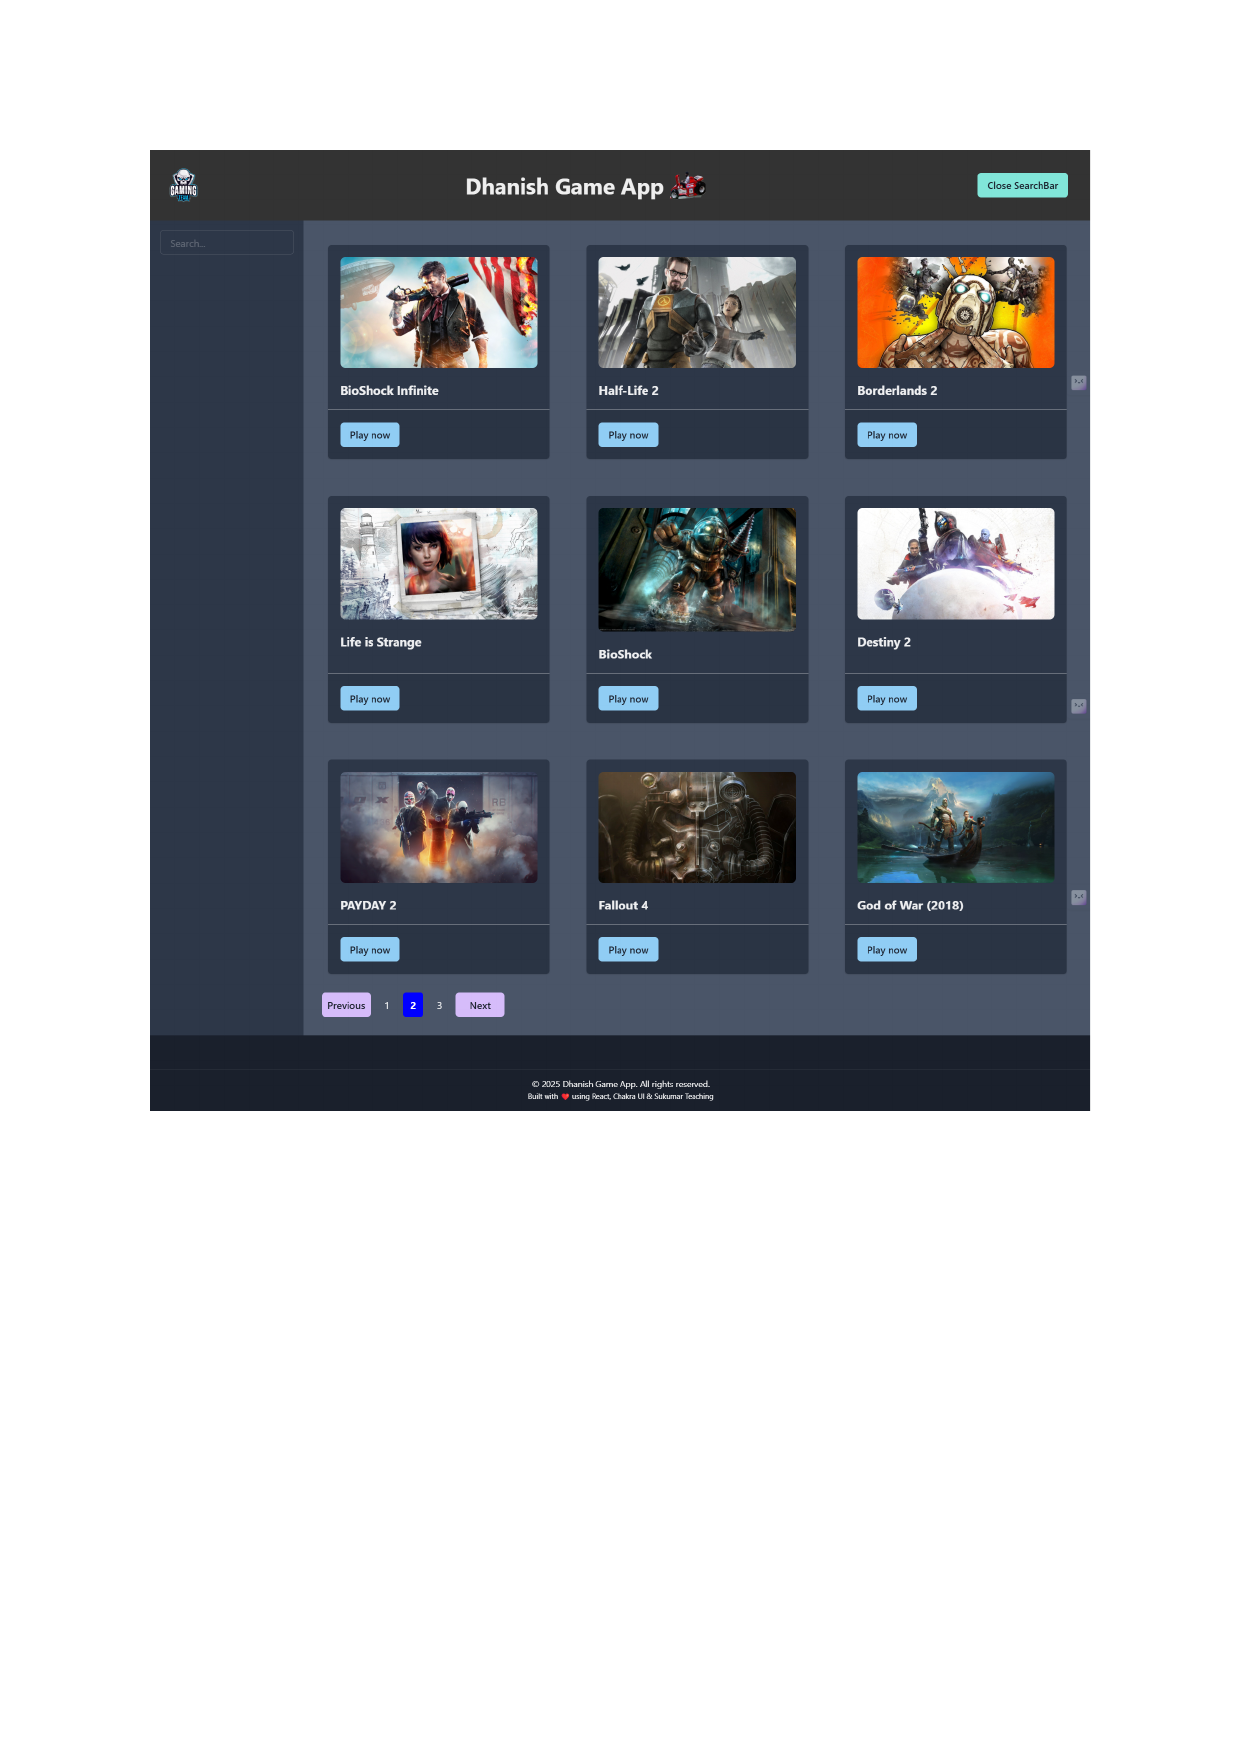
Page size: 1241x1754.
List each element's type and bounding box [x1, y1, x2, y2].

picture [150, 150, 1091, 1111]
